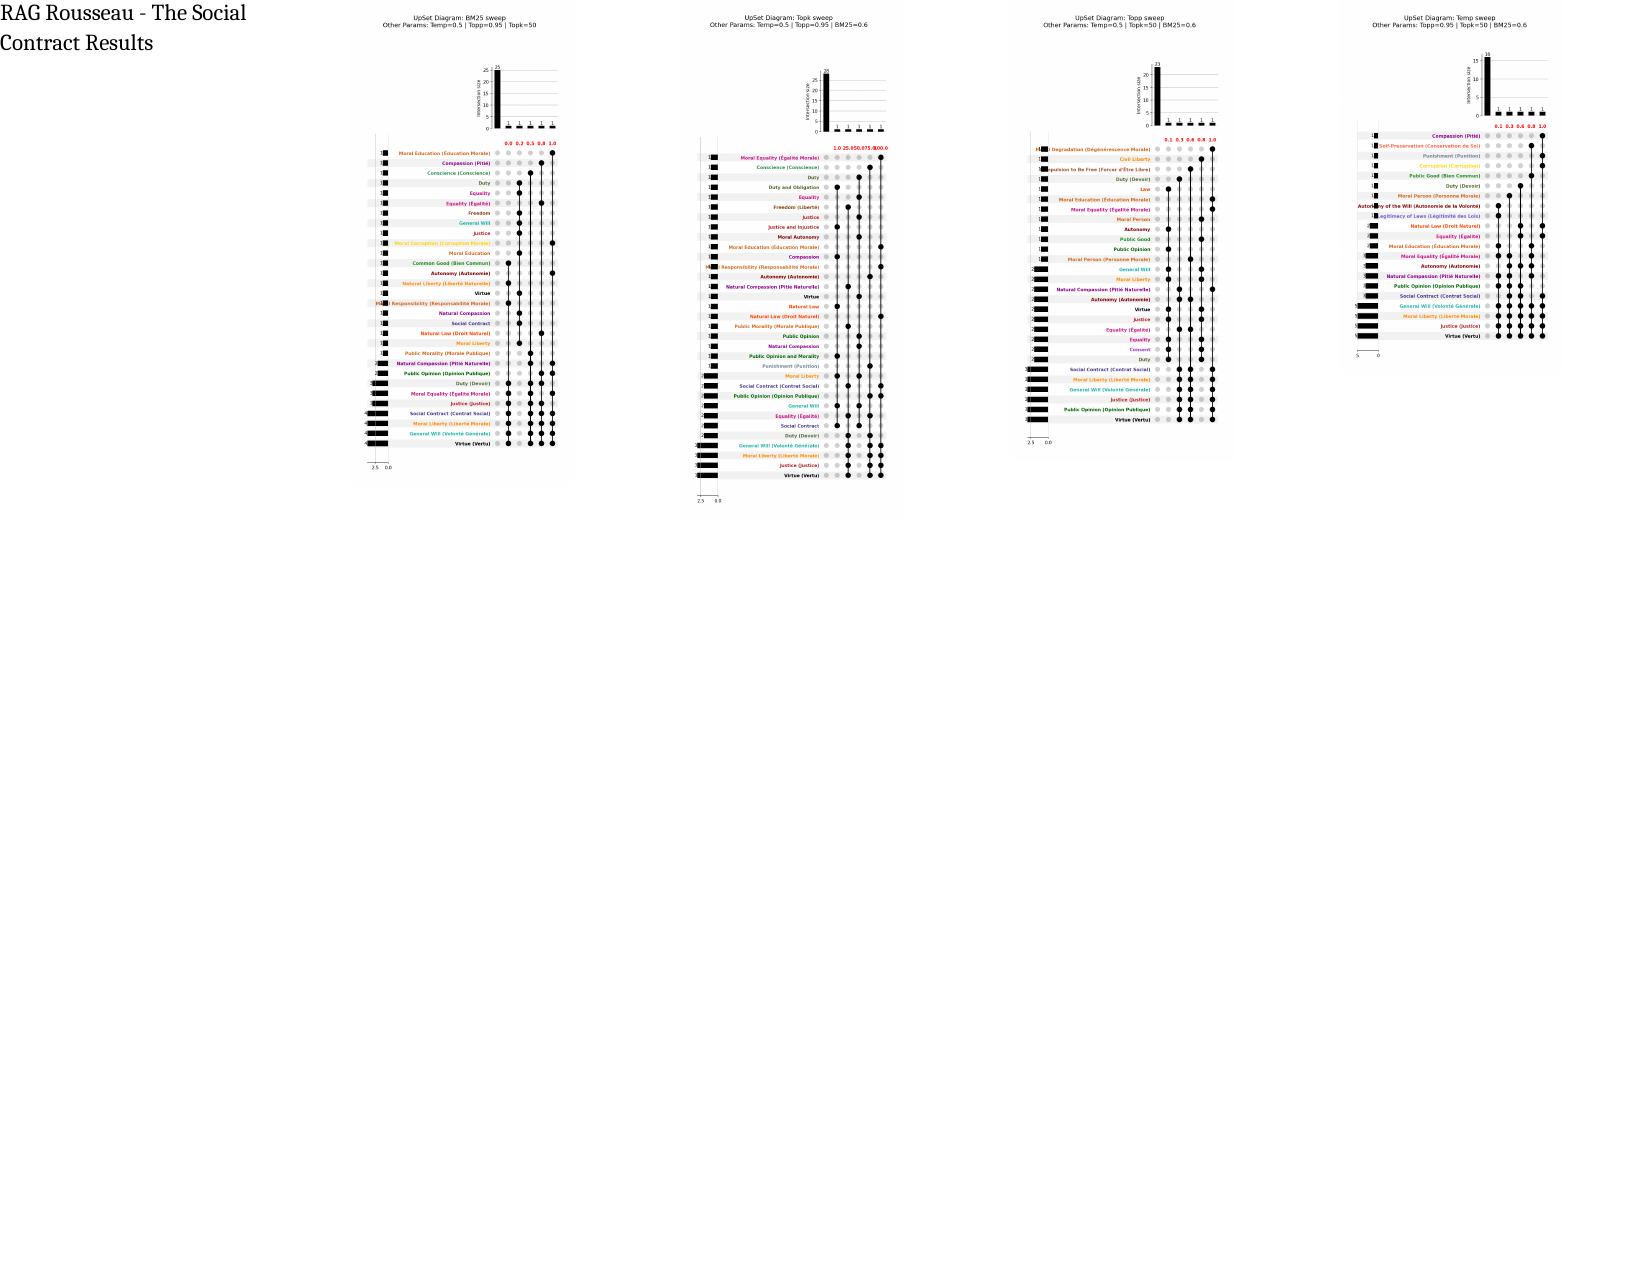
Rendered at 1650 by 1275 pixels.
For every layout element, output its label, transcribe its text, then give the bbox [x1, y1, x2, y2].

table_cell [979, 0, 1309, 543]
picture [348, 0, 574, 486]
picture [1008, 0, 1234, 461]
table_cell RAG Rousseau - The Social Contract Results [0, 0, 319, 543]
table_cell [649, 0, 979, 543]
table_cell [319, 0, 649, 543]
picture [678, 0, 904, 519]
table_cell [1309, 0, 1639, 543]
picture [1338, 0, 1564, 374]
